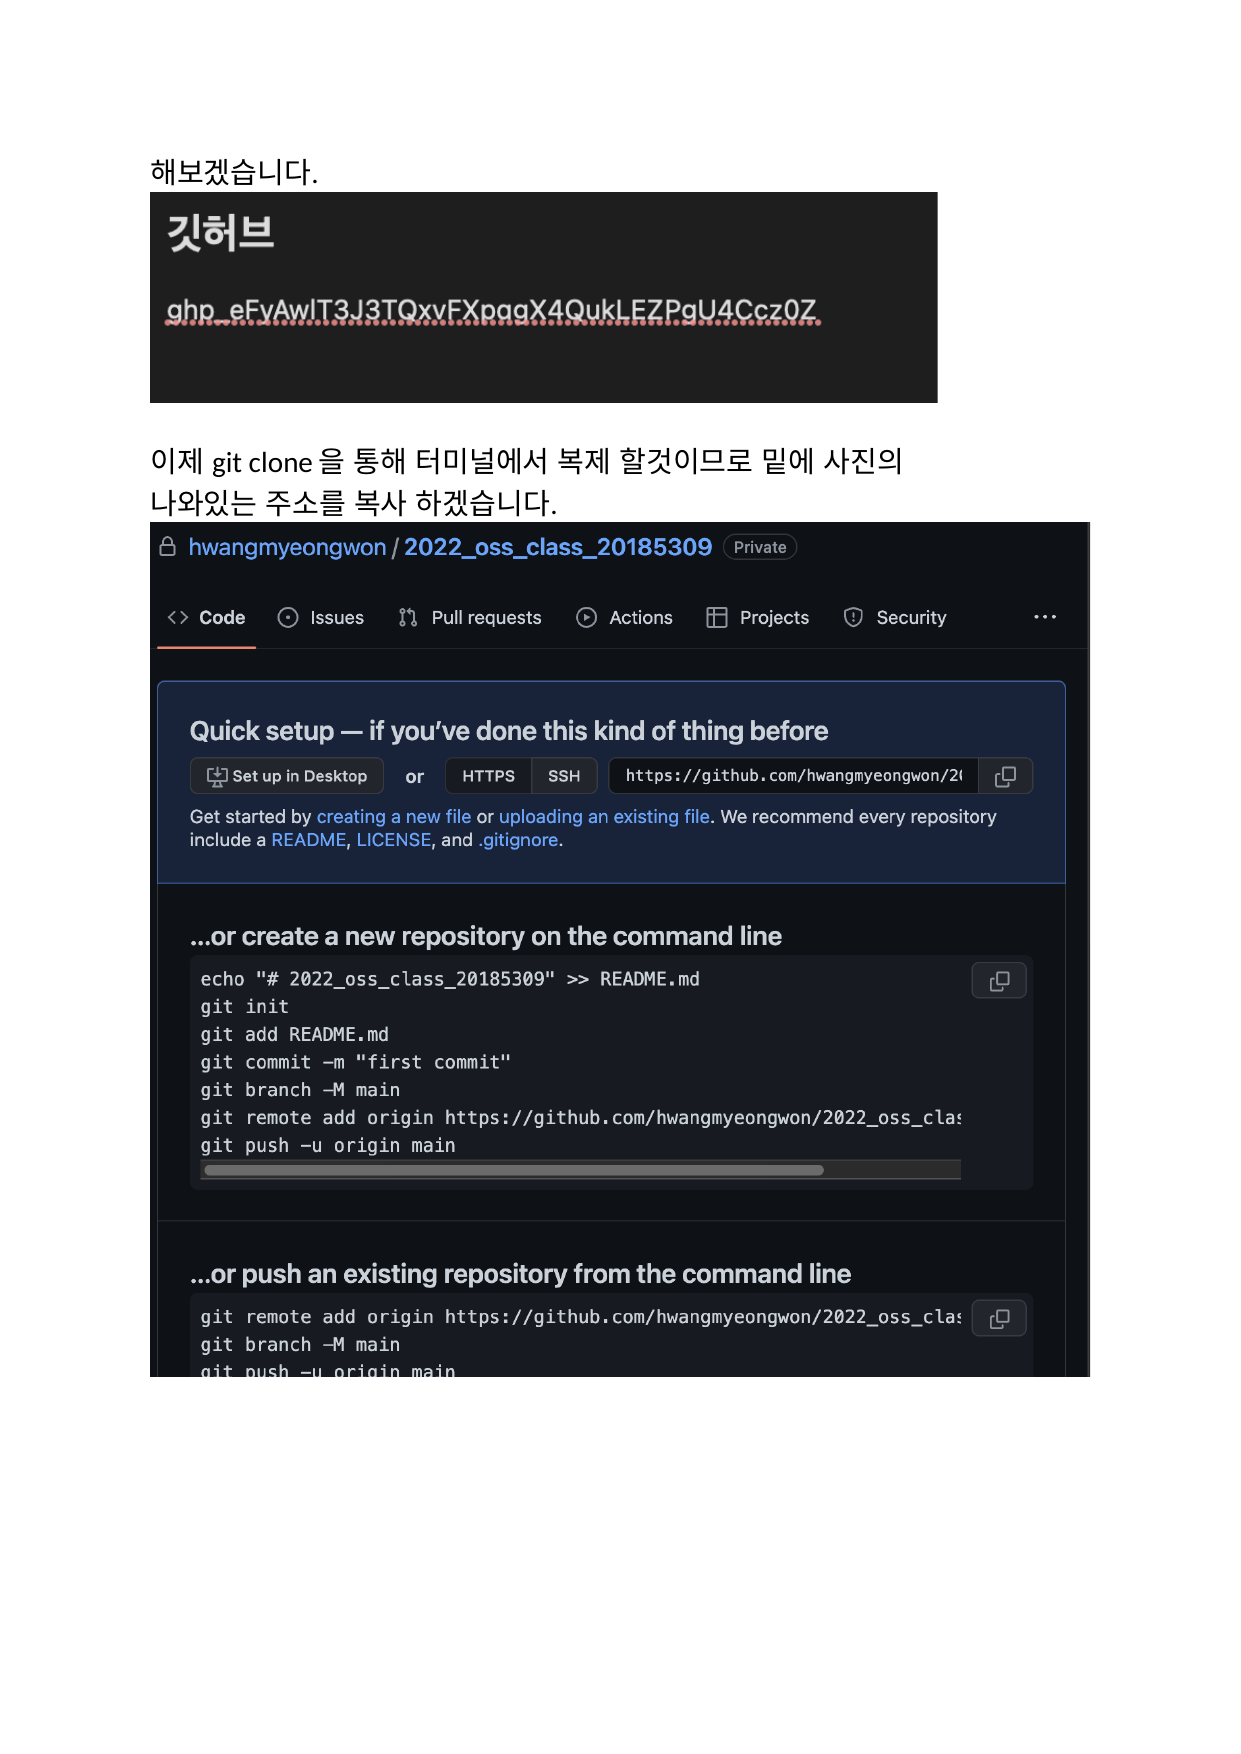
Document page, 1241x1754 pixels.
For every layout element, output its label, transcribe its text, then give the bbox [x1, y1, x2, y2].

picture [150, 192, 938, 403]
picture [150, 522, 1091, 1377]
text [150, 150, 1007, 192]
text 이제 git clone을 통해 터미널에서 복제 할것이므로 밑에 사진의 나와있는 주소를 복사 하겠습니다. [150, 438, 1007, 522]
